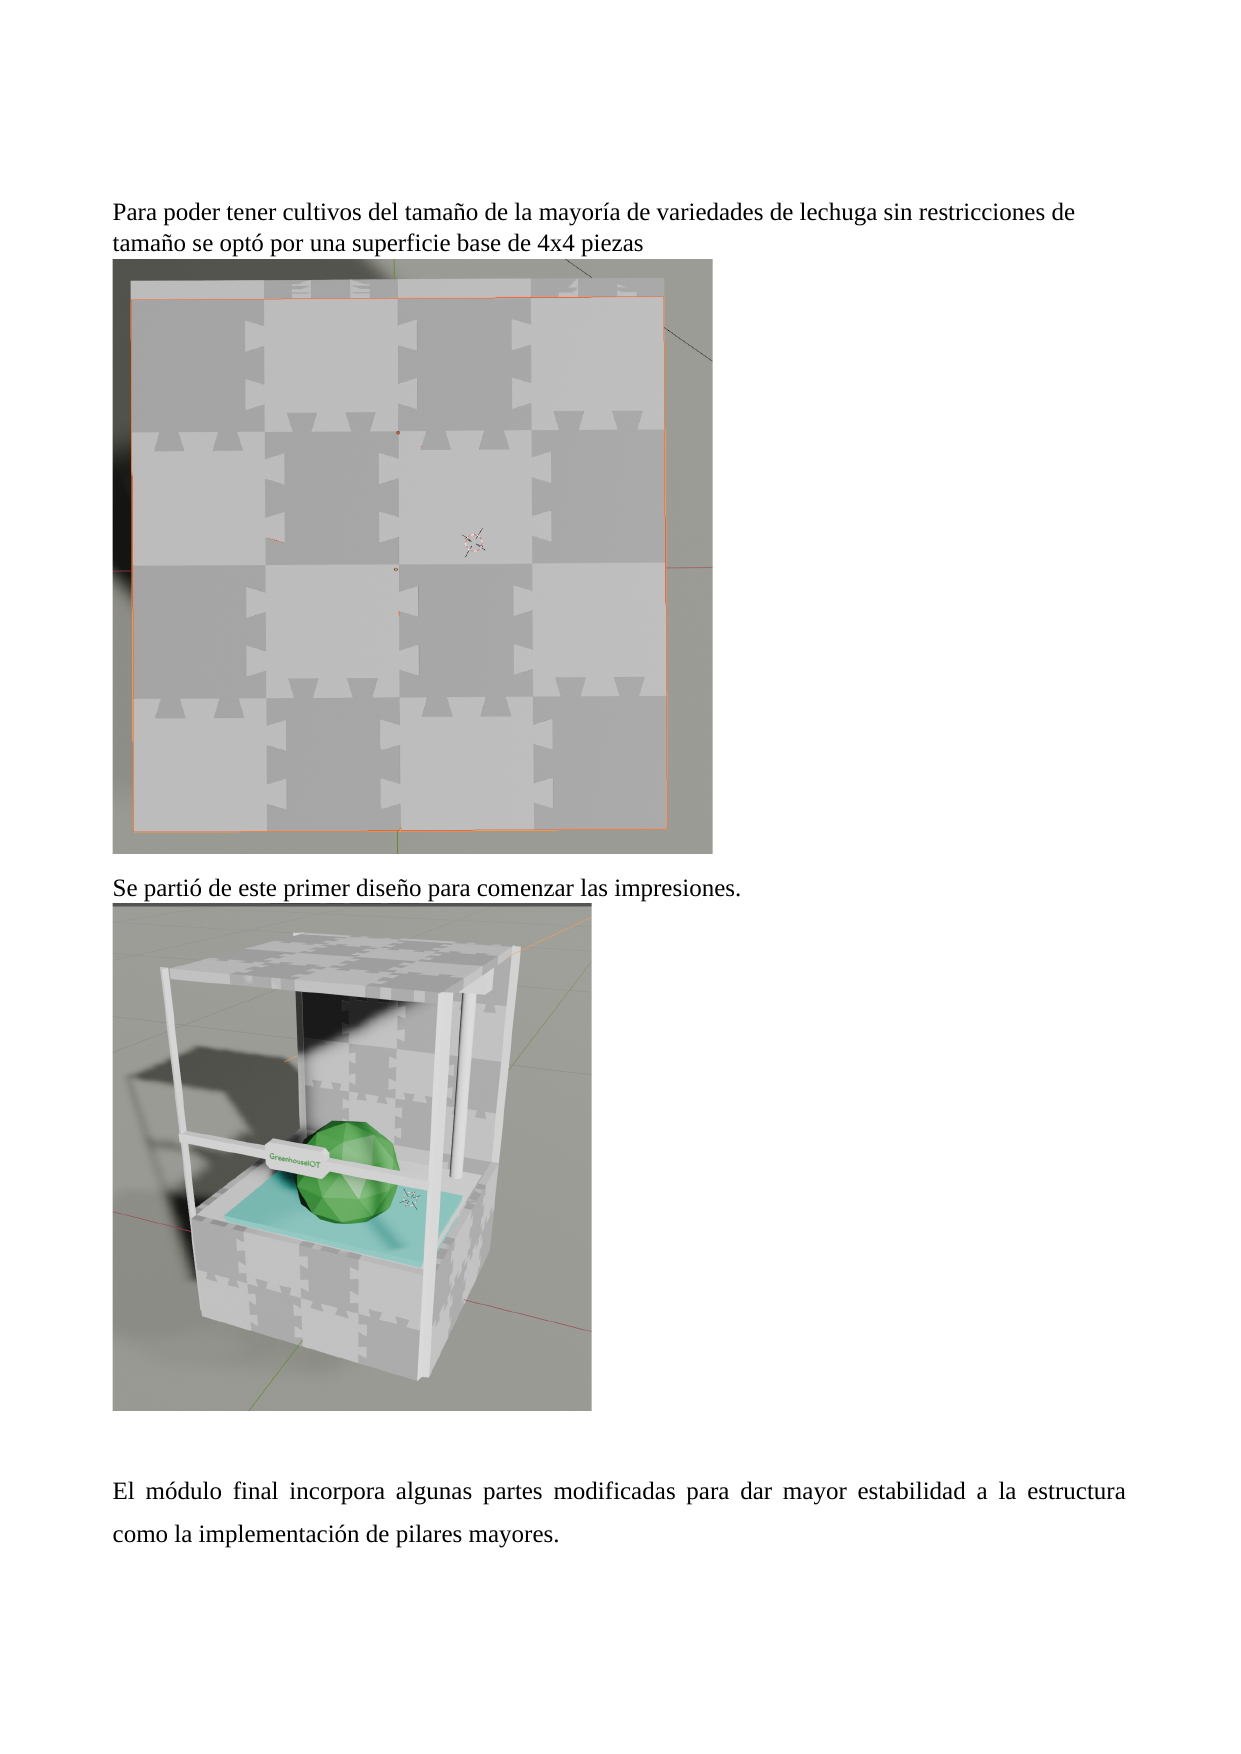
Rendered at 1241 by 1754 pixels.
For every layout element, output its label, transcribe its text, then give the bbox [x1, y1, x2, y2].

picture [112, 259, 713, 854]
picture [112, 903, 592, 1411]
text El módulo final incorpora algunas partes modificadas para dar mayor estabilidad a la estructura como la implementación de pilares mayores. [112, 1476, 1128, 1548]
